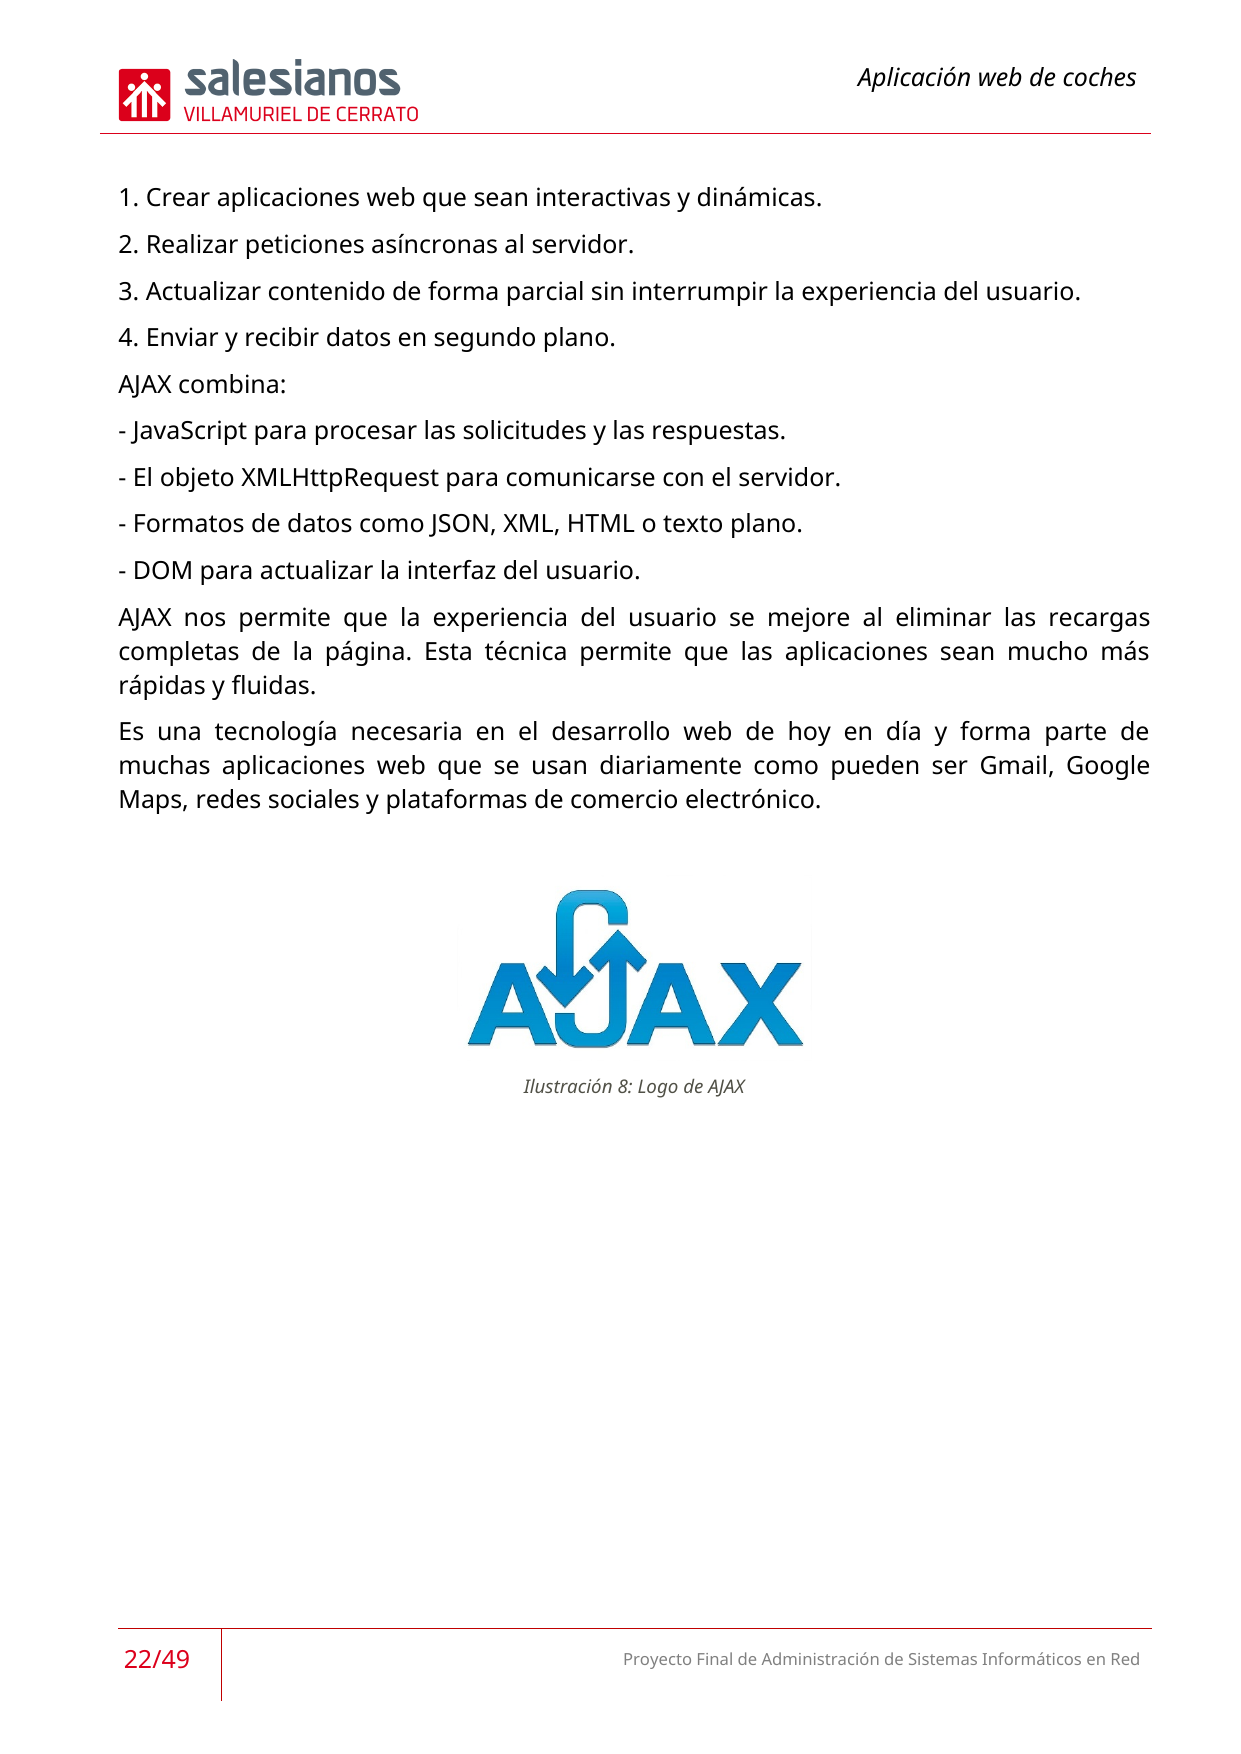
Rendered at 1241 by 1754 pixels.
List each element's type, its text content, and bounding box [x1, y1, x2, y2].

text AJAX combina: [118, 366, 1152, 400]
text 3. Actualizar contenido de forma parcial sin interrumpir la experiencia del usuario. [118, 273, 1152, 307]
picture [457, 875, 812, 1061]
text - El objeto XMLHttpRequest para comunicarse con el servidor. [118, 459, 1152, 493]
text 2. Realizar peticiones asíncronas al servidor. [118, 227, 1152, 261]
text AJAX nos permite que la experiencia del usuario se mejore al eliminar las recargas completas de la página. Esta técnica permite que las aplicaciones sean mucho más rápidas y fluidas. [118, 599, 1152, 701]
picture [118, 59, 419, 126]
text 1. Crear aplicaciones web que sean interactivas y dinámicas. [118, 180, 1152, 214]
text Ilustración 8: Logo de AJAX [118, 1073, 1152, 1099]
text - DOM para actualizar la interfaz del usuario. [118, 553, 1152, 587]
text - Formatos de datos como JSON, XML, HTML o texto plano. [118, 506, 1152, 540]
text Es una tecnología necesaria en el desarrollo web de hoy en día y forma parte de muchas aplicaciones web que se usan diariamente como pueden ser Gmail, Google Maps, redes sociales y plataformas de comercio electrónico. [118, 714, 1152, 816]
text 4. Enviar y recibir datos en segundo plano. [118, 320, 1152, 354]
text - JavaScript para procesar las solicitudes y las respuestas. [118, 413, 1152, 447]
